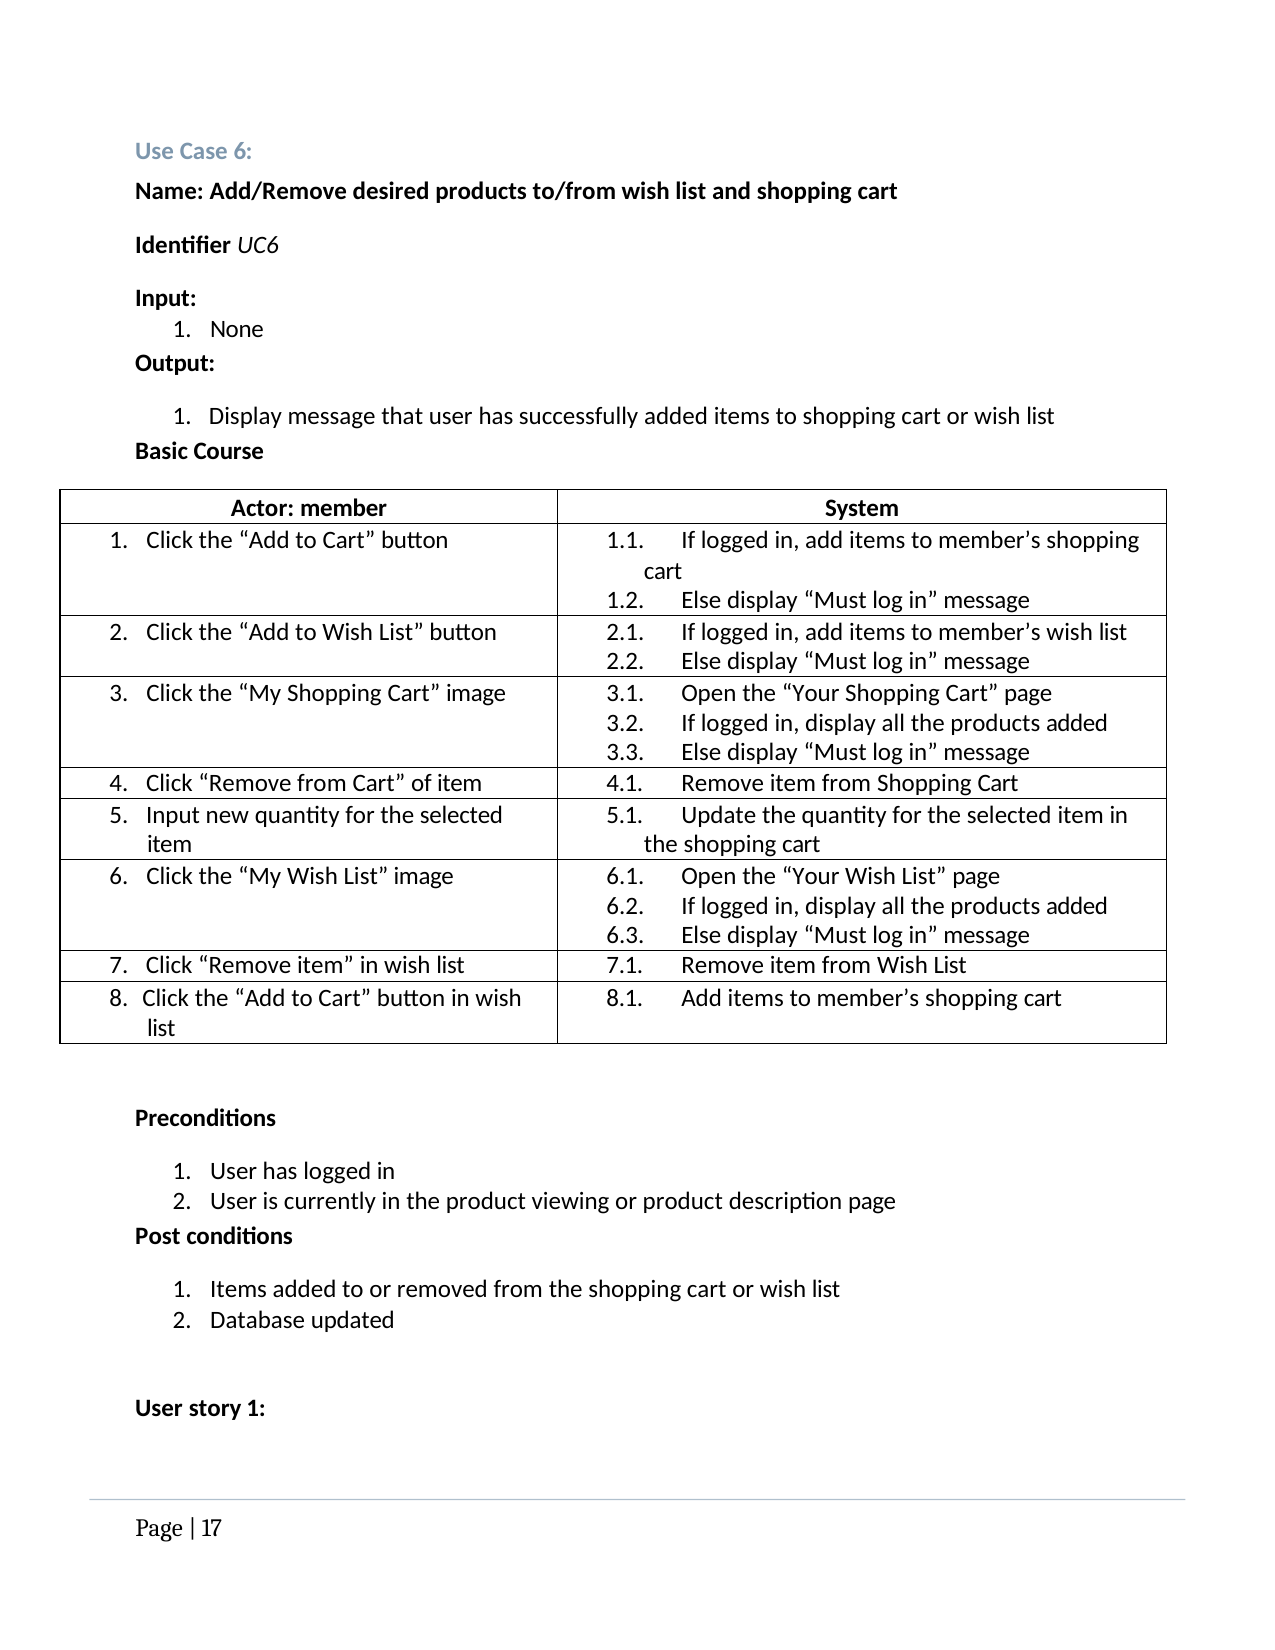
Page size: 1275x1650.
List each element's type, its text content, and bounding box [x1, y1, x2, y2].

table_cell Open the “Your Shopping Cart” page If logged in, display all the products added Else display “Must log in” message [558, 677, 1166, 767]
table_cell Open the “Your Wish List” page If logged in, display all the products added Else display “Must log in” message [558, 860, 1166, 950]
table_cell 4.1. Remove item from Shopping Cart [558, 768, 1166, 798]
text Name: Add/Remove desired products to/from wish list and shopping cart Identifier UC6 [135, 175, 915, 259]
table_cell 8. Click the “Add to Cart” button in wish list [61, 982, 557, 1043]
table_cell If logged in, add items to member’s wish list Else display “Must log in” message [558, 616, 1166, 676]
table_cell 2. Click the “Add to Wish List” button [61, 616, 557, 676]
text User story 1: [135, 1392, 1198, 1422]
table_cell 5.1. Update the quantity for the selected item in the shopping cart [558, 799, 1166, 859]
list Items added to or removed from the shopping cart or wish list [172, 1273, 1198, 1304]
table_cell 7. Click “Remove item” in wish list [61, 951, 557, 981]
text 1. Display message that user has successfully added items to shopping cart or wish list [172, 401, 1198, 431]
table_cell 4. Click “Remove from Cart” of item [61, 768, 557, 798]
list User is currently in the product viewing or product description page [172, 1186, 1198, 1216]
list Database updated [172, 1304, 1198, 1334]
text 1. None [172, 313, 1198, 343]
text Post conditions [135, 1220, 1198, 1251]
table_cell 5. Input new quantity for the selected item [61, 799, 557, 859]
table_header Actor: member [61, 490, 557, 523]
table_cell If logged in, add items to member’s shopping cart Else display “Must log in” message [558, 524, 1166, 615]
table_cell 8.1. Add items to member’s shopping cart [558, 982, 1166, 1043]
text Output: [135, 347, 1198, 378]
table_cell 6. Click the “My Wish List” image [61, 860, 557, 950]
text Preconditions [135, 1102, 1198, 1132]
text Use Case 6: [135, 135, 1198, 166]
list User has logged in [172, 1155, 1198, 1186]
text Input: [135, 282, 1198, 312]
table_cell 1. Click the “Add to Cart” button [61, 524, 557, 615]
text Basic Course [135, 435, 1198, 466]
table_cell 3. Click the “My Shopping Cart” image [61, 677, 557, 767]
table_header System [558, 490, 1166, 523]
table_cell 7.1. Remove item from Wish List [558, 951, 1166, 981]
